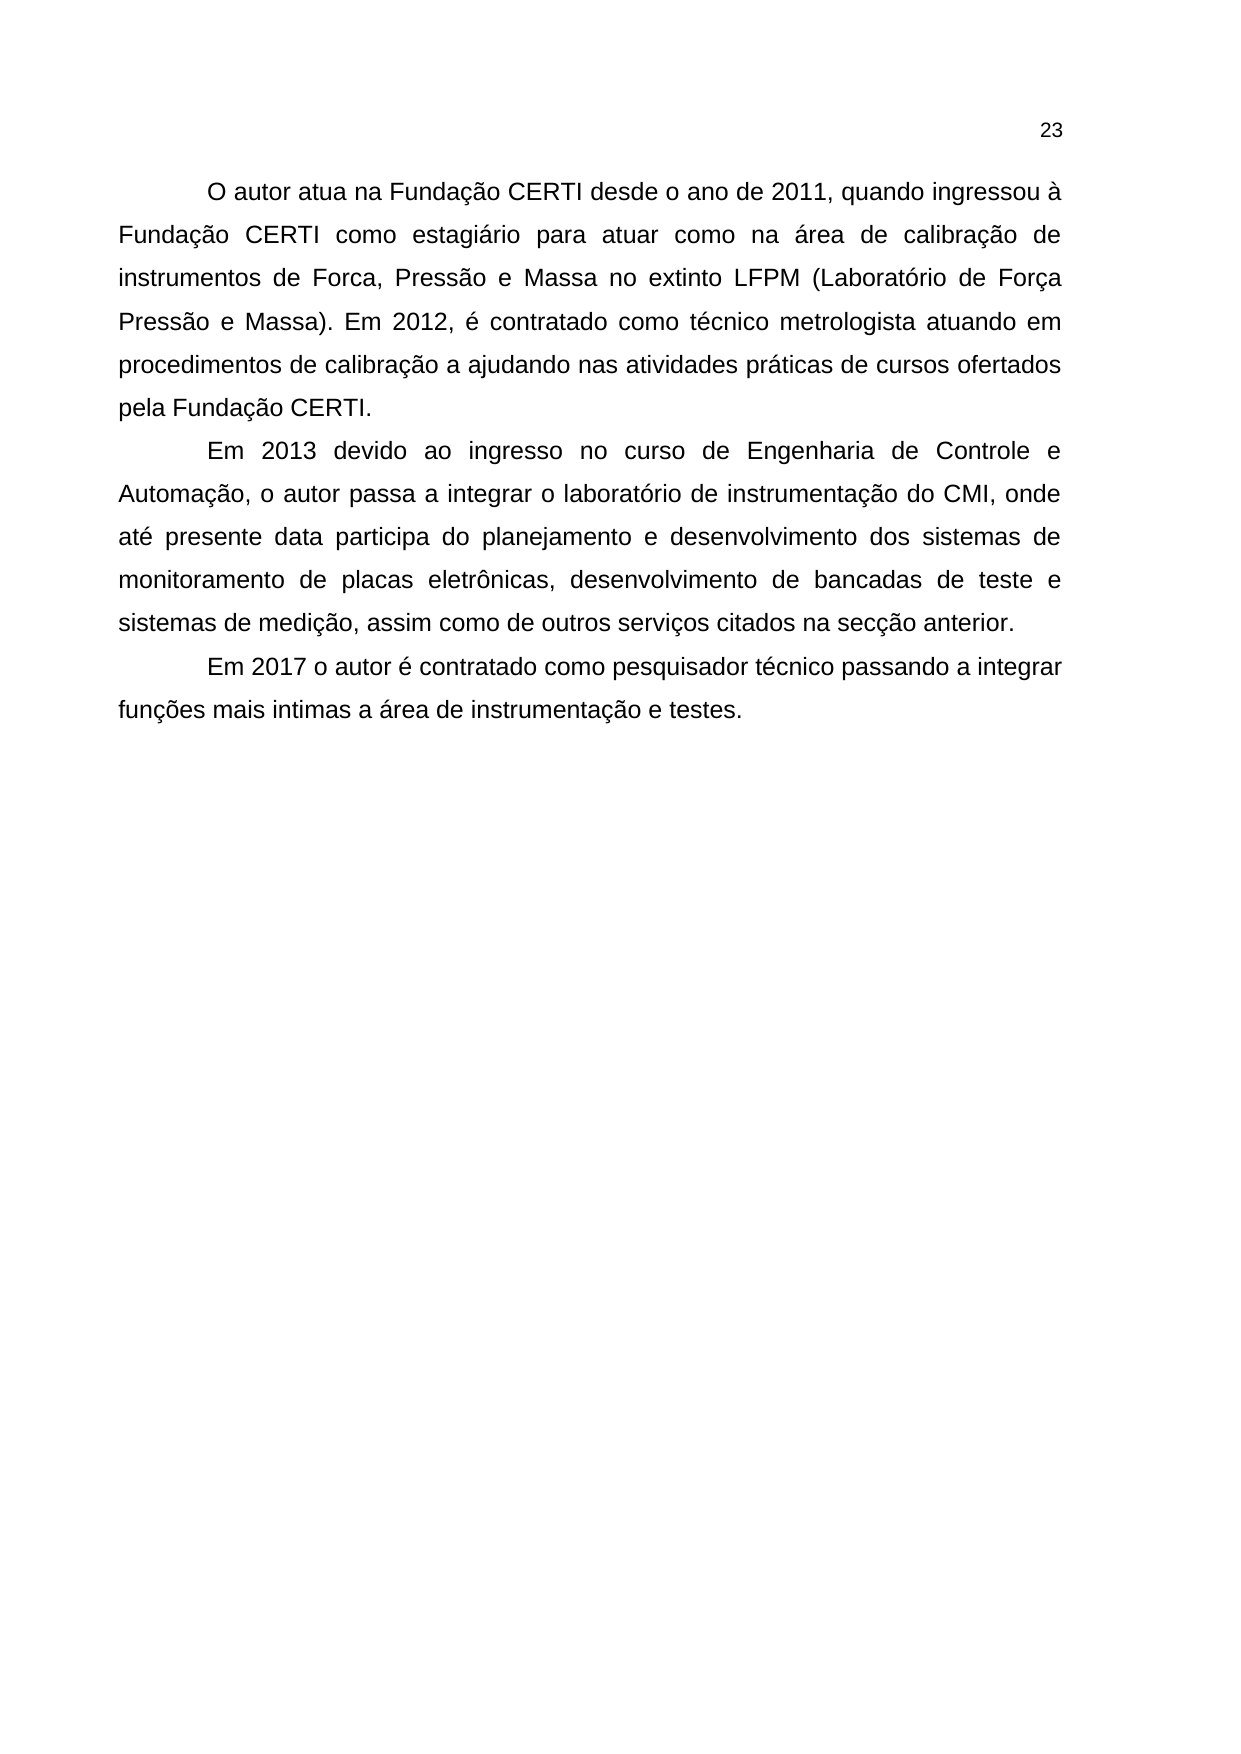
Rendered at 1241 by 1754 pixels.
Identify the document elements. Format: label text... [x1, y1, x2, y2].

text Em 2017 o autor é contratado como pesquisador técnico passando a integrar funções mais intimas a área de instrumentação e testes. [118, 652, 1063, 723]
text Em 2013 devido ao ingresso no curso de Engenharia de Controle e Automação, o autor passa a integrar o laboratório de instrumentação do CMI, onde até presente data participa do planejamento e desenvolvimento dos sistemas de monitoramento de placas eletrônicas, desenvolvimento de bancadas de teste e sistemas de medição, assim como de outros serviços citados na secção anterior. [118, 436, 1063, 637]
text O autor atua na Fundação CERTI desde o ano de 2011, quando ingressou à Fundação CERTI como estagiário para atuar como na área de calibração de instrumentos de Forca, Pressão e Massa no extinto LFPM (Laboratório de Força Pressão e Massa). Em 2012, é contratado como técnico metrologista atuando em procedimentos de calibração a ajudando nas atividades práticas de cursos ofertados pela Fundação CERTI. [118, 177, 1063, 422]
